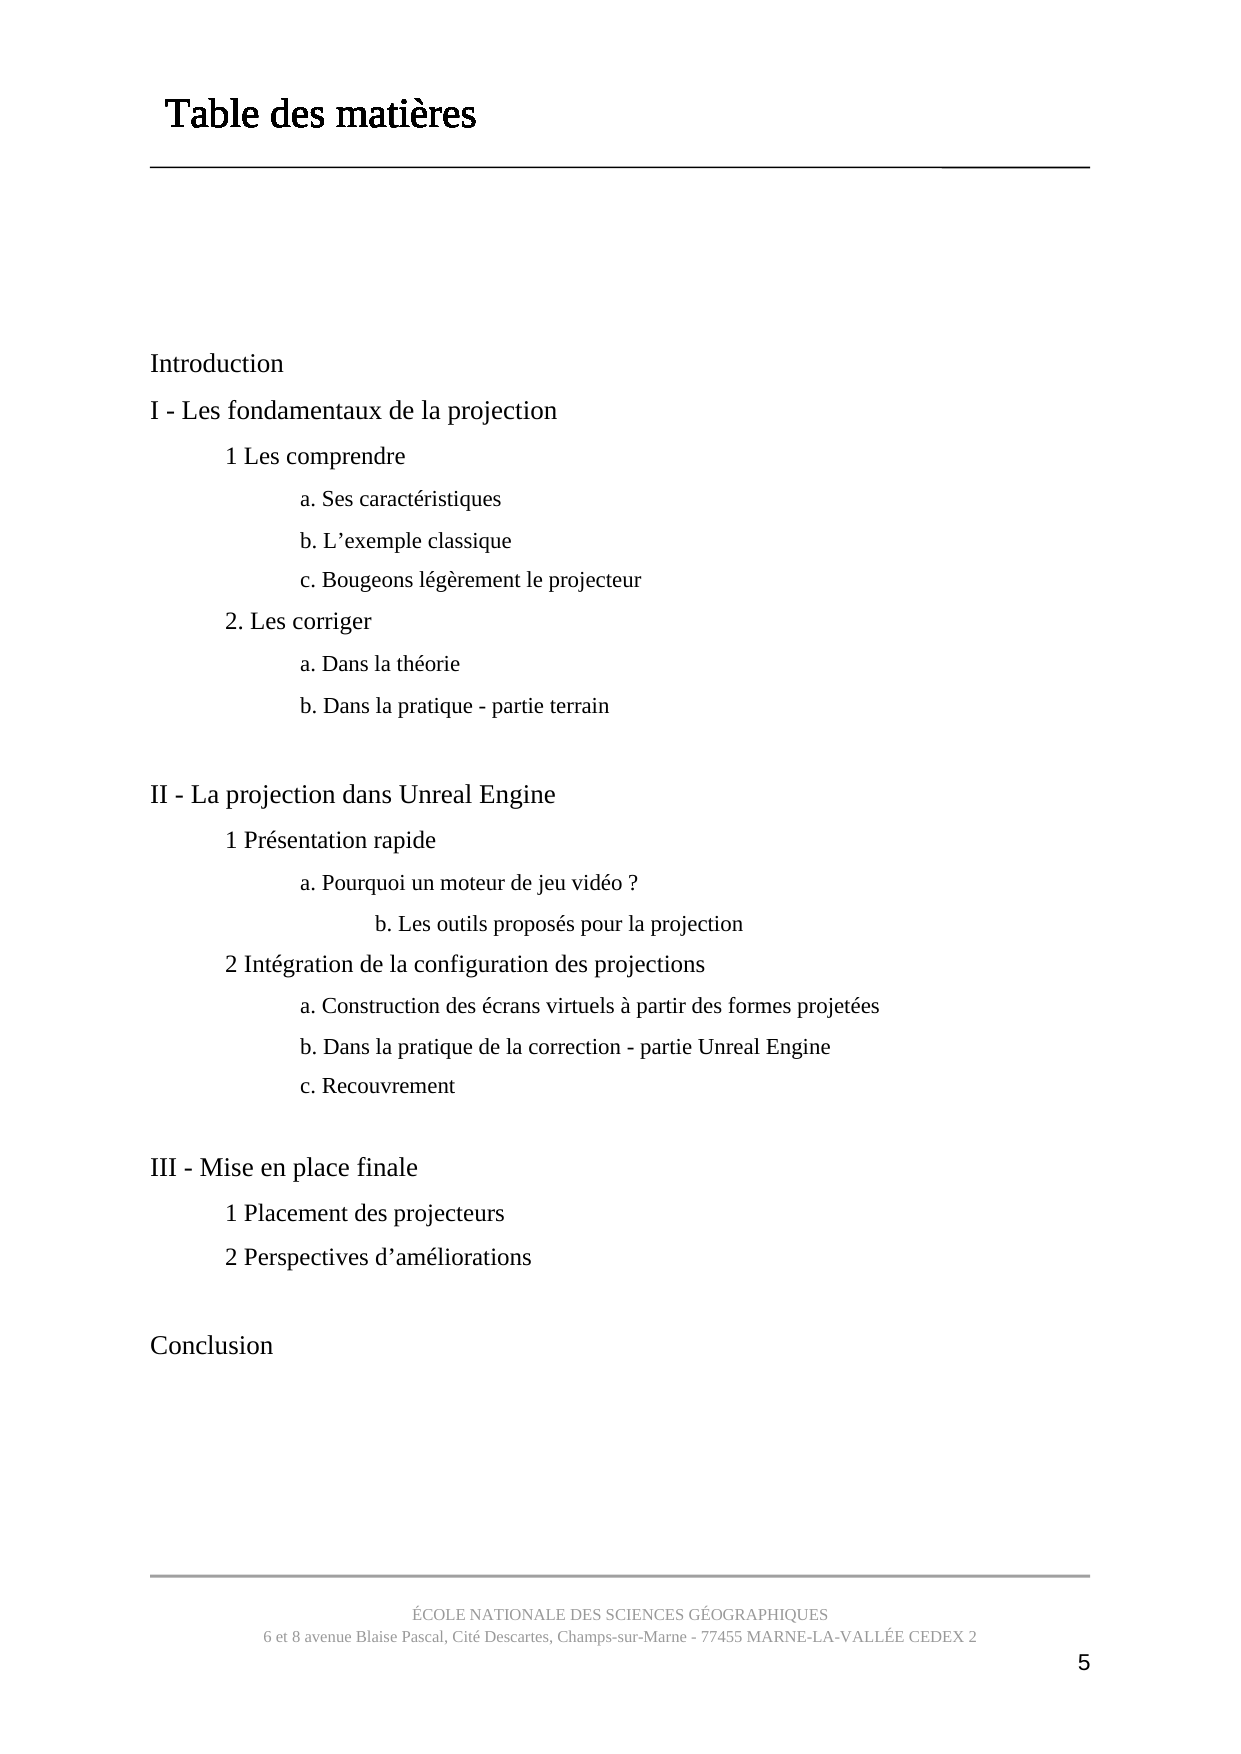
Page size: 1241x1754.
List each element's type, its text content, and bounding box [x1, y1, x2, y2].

text 2 Perspectives d’améliorations [150, 1242, 1090, 1271]
text c. Recouvrement [150, 1073, 1090, 1099]
text a. Dans la théorie [150, 650, 1090, 676]
text I - Les fondamentaux de la projection [150, 394, 1090, 425]
text 1 Placement des projecteurs [150, 1198, 1090, 1227]
text a. Construction des écrans virtuels à partir des formes projetées [150, 992, 1090, 1019]
text II - La projection dans Unreal Engine [150, 778, 1090, 809]
text b. L’exemple classique [150, 527, 1090, 553]
text c. Bougeons légèrement le projecteur [150, 566, 1090, 593]
text Introduction [150, 347, 1090, 378]
text 2. Les corriger [150, 606, 1090, 634]
text 2 Intégration de la configuration des projections [150, 949, 1090, 978]
text III - Mise en place finale [150, 1152, 1090, 1183]
text b. Dans la pratique - partie terrain [150, 692, 1090, 718]
text b. Les outils proposés pour la projection [150, 910, 1090, 936]
text a. Pourquoi un moteur de jeu vidéo ? [150, 869, 1090, 895]
text 1 Les comprendre [150, 441, 1090, 469]
text Conclusion [150, 1329, 1090, 1360]
text 1 Présentation rapide [150, 825, 1090, 853]
text b. Dans la pratique de la correction - partie Unreal Engine [150, 1033, 1090, 1059]
text a. Ses caractéristiques [150, 485, 1090, 511]
